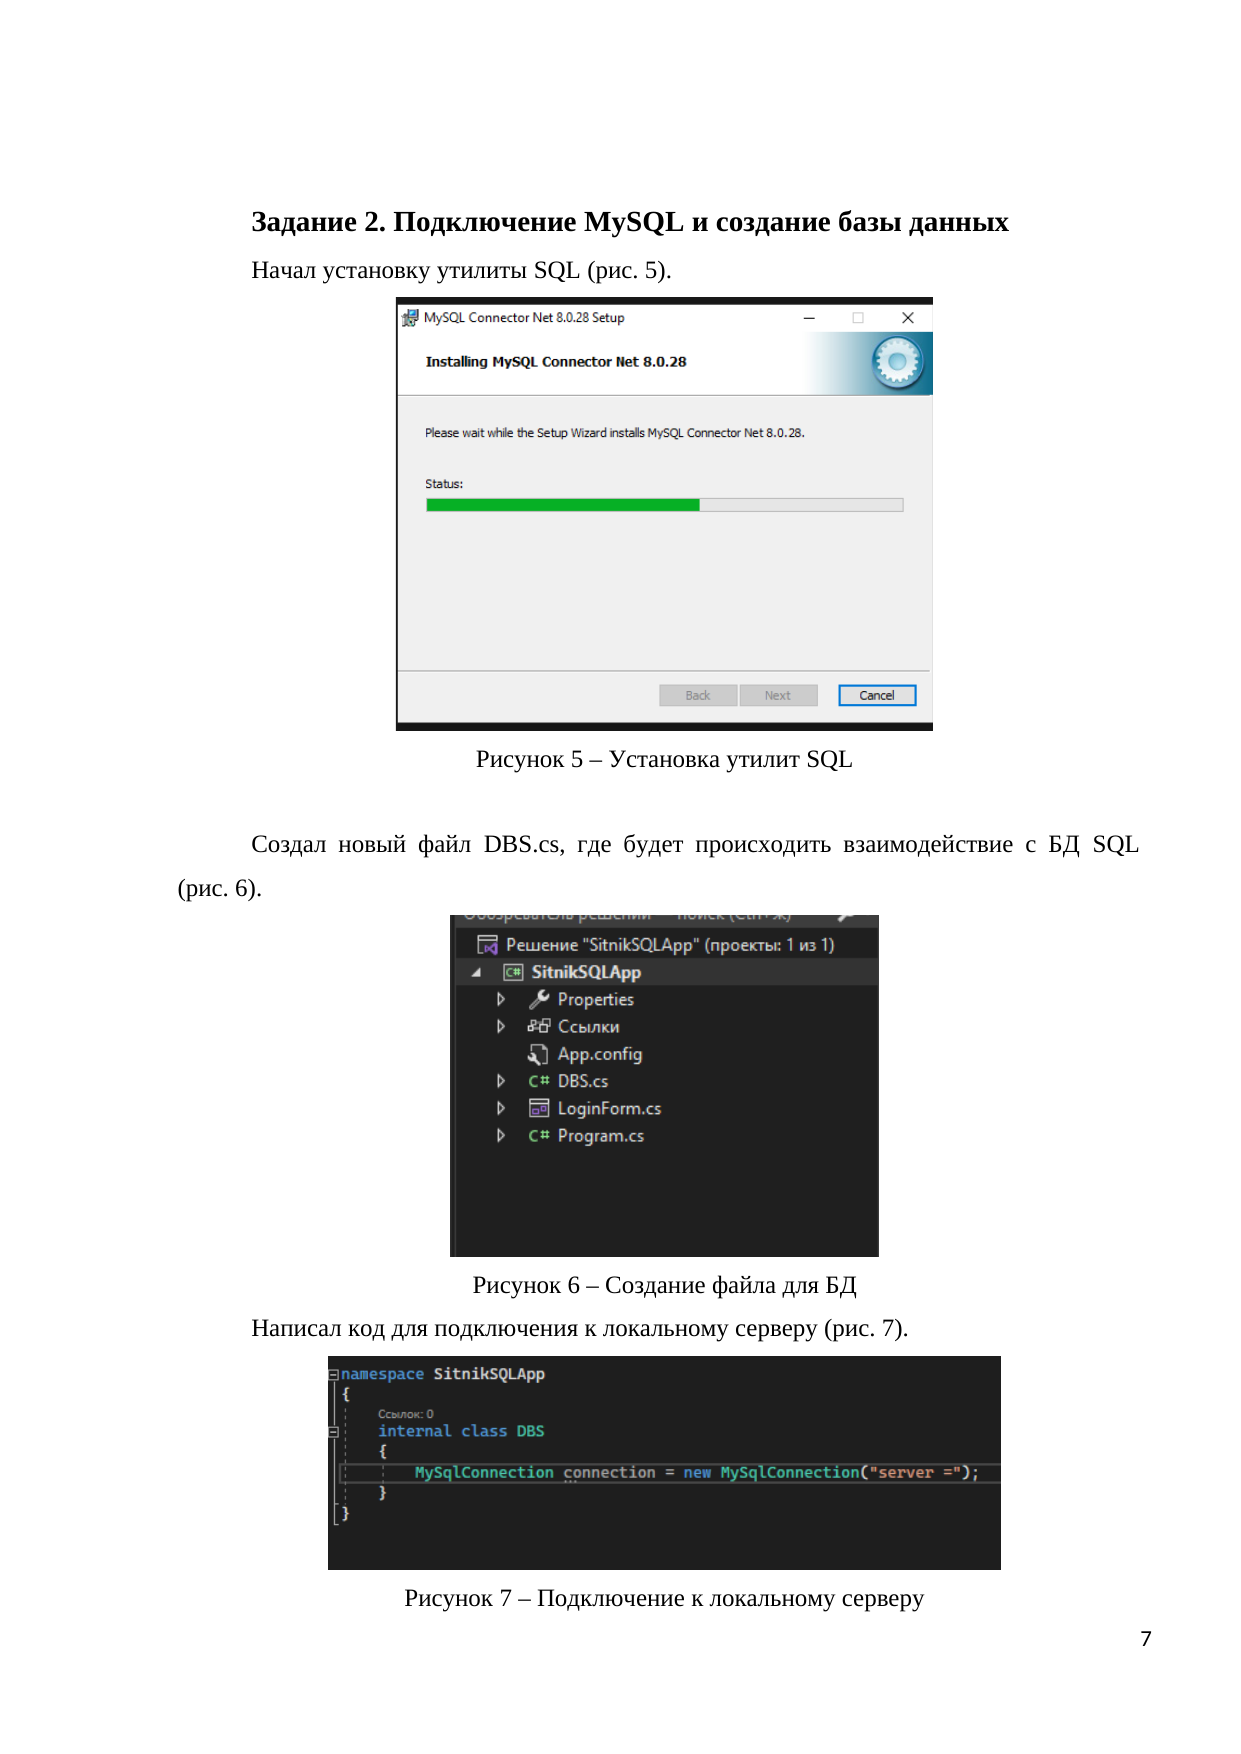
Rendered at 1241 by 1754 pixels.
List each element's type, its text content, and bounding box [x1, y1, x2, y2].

text Рисунок 5 – Установка утилит SQL [177, 744, 1152, 773]
text Написал код для подключения к локальному серверу (рис. 7). [177, 1313, 1152, 1342]
picture [328, 1356, 1001, 1570]
text Рисунок 6 – Создание файла для БД [177, 1270, 1152, 1299]
text Начал установку утилиты SQL (рис. 5). [177, 255, 1152, 283]
subtitle Задание 2. Подключение MySQL и создание базы данных [177, 204, 1152, 238]
picture [450, 915, 879, 1257]
text Создал новый файл DBS.cs, где будет происходить взаимодействие с БД SQL (рис. 6). [177, 829, 1152, 901]
picture [395, 297, 933, 731]
text Рисунок 7 – Подключение к локальному серверу [177, 1583, 1152, 1612]
